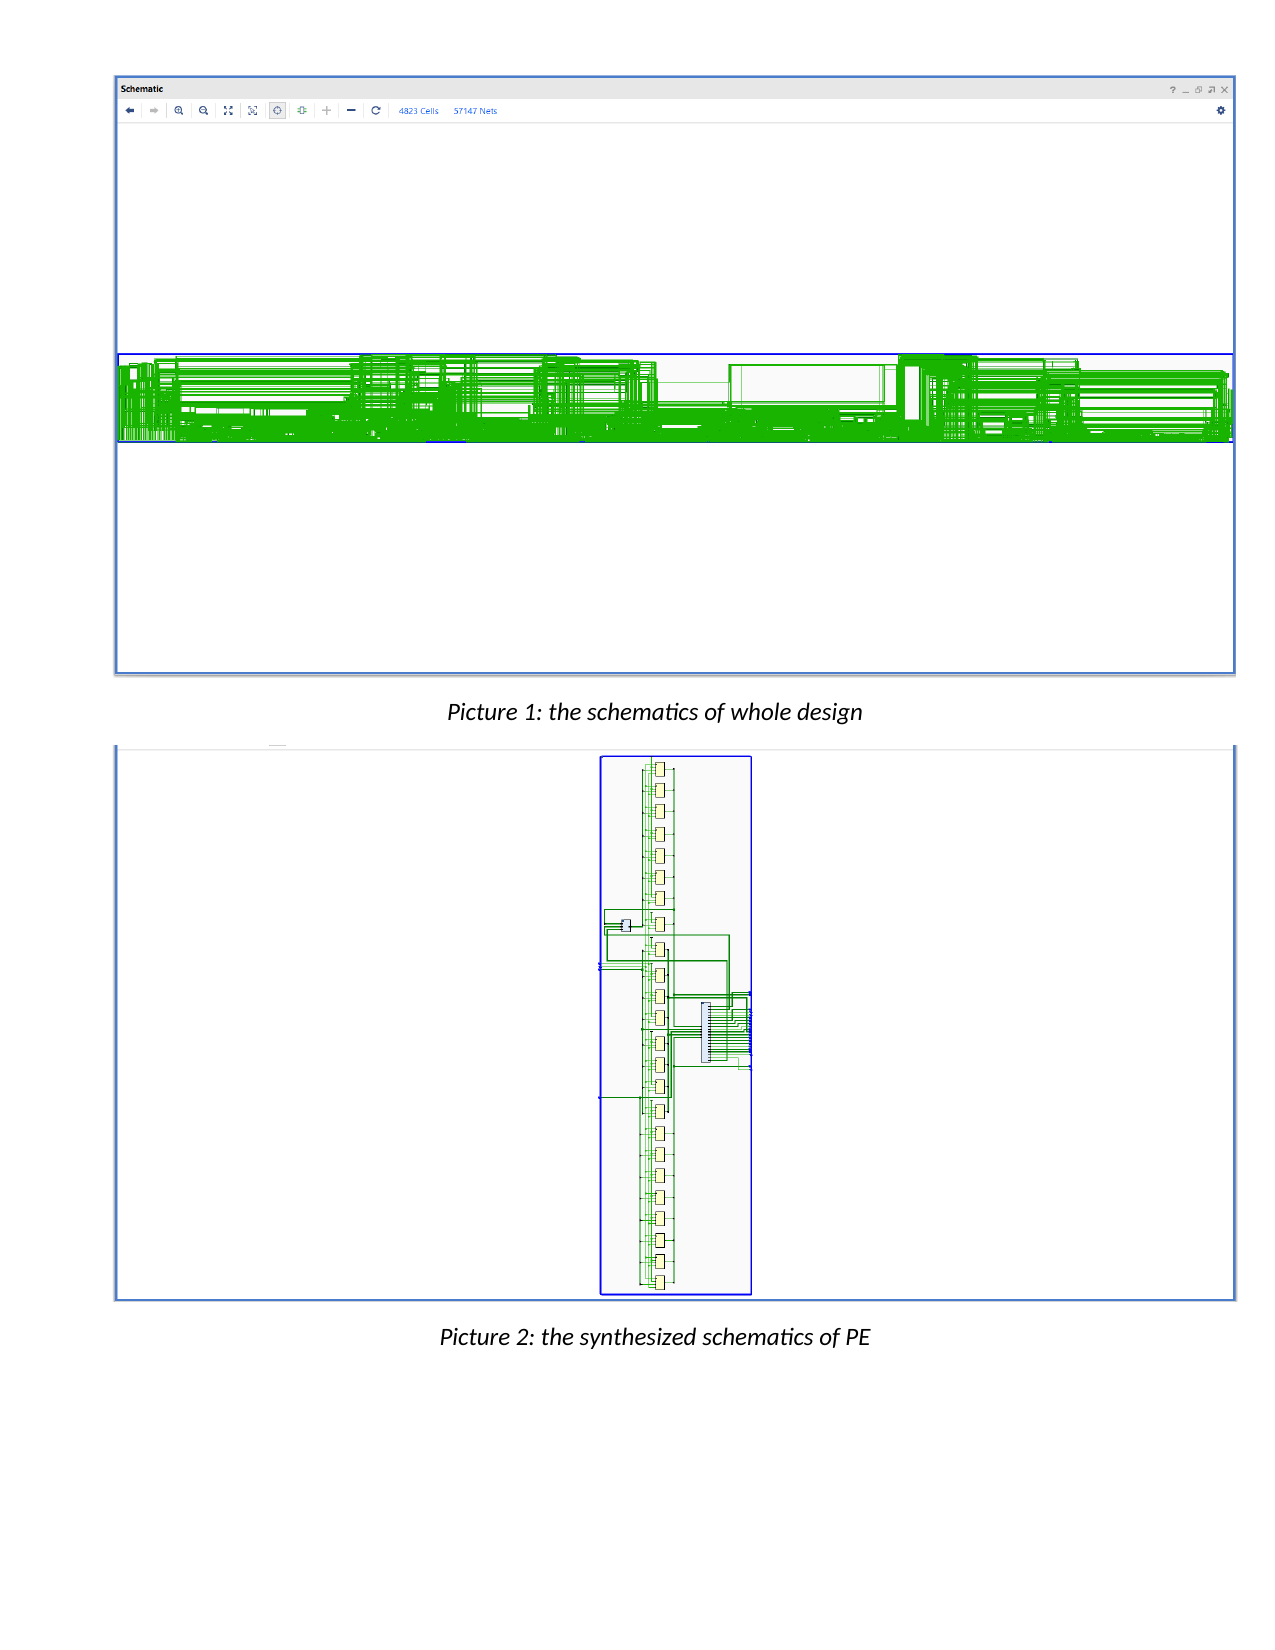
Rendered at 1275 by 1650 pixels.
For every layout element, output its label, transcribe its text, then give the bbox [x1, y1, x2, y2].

picture [112, 75, 1236, 678]
text Picture 2: the synthesized schematics of PE [112, 1321, 1200, 1351]
text Picture 1: the schematics of whole design [112, 696, 1200, 727]
picture [112, 745, 1238, 1302]
